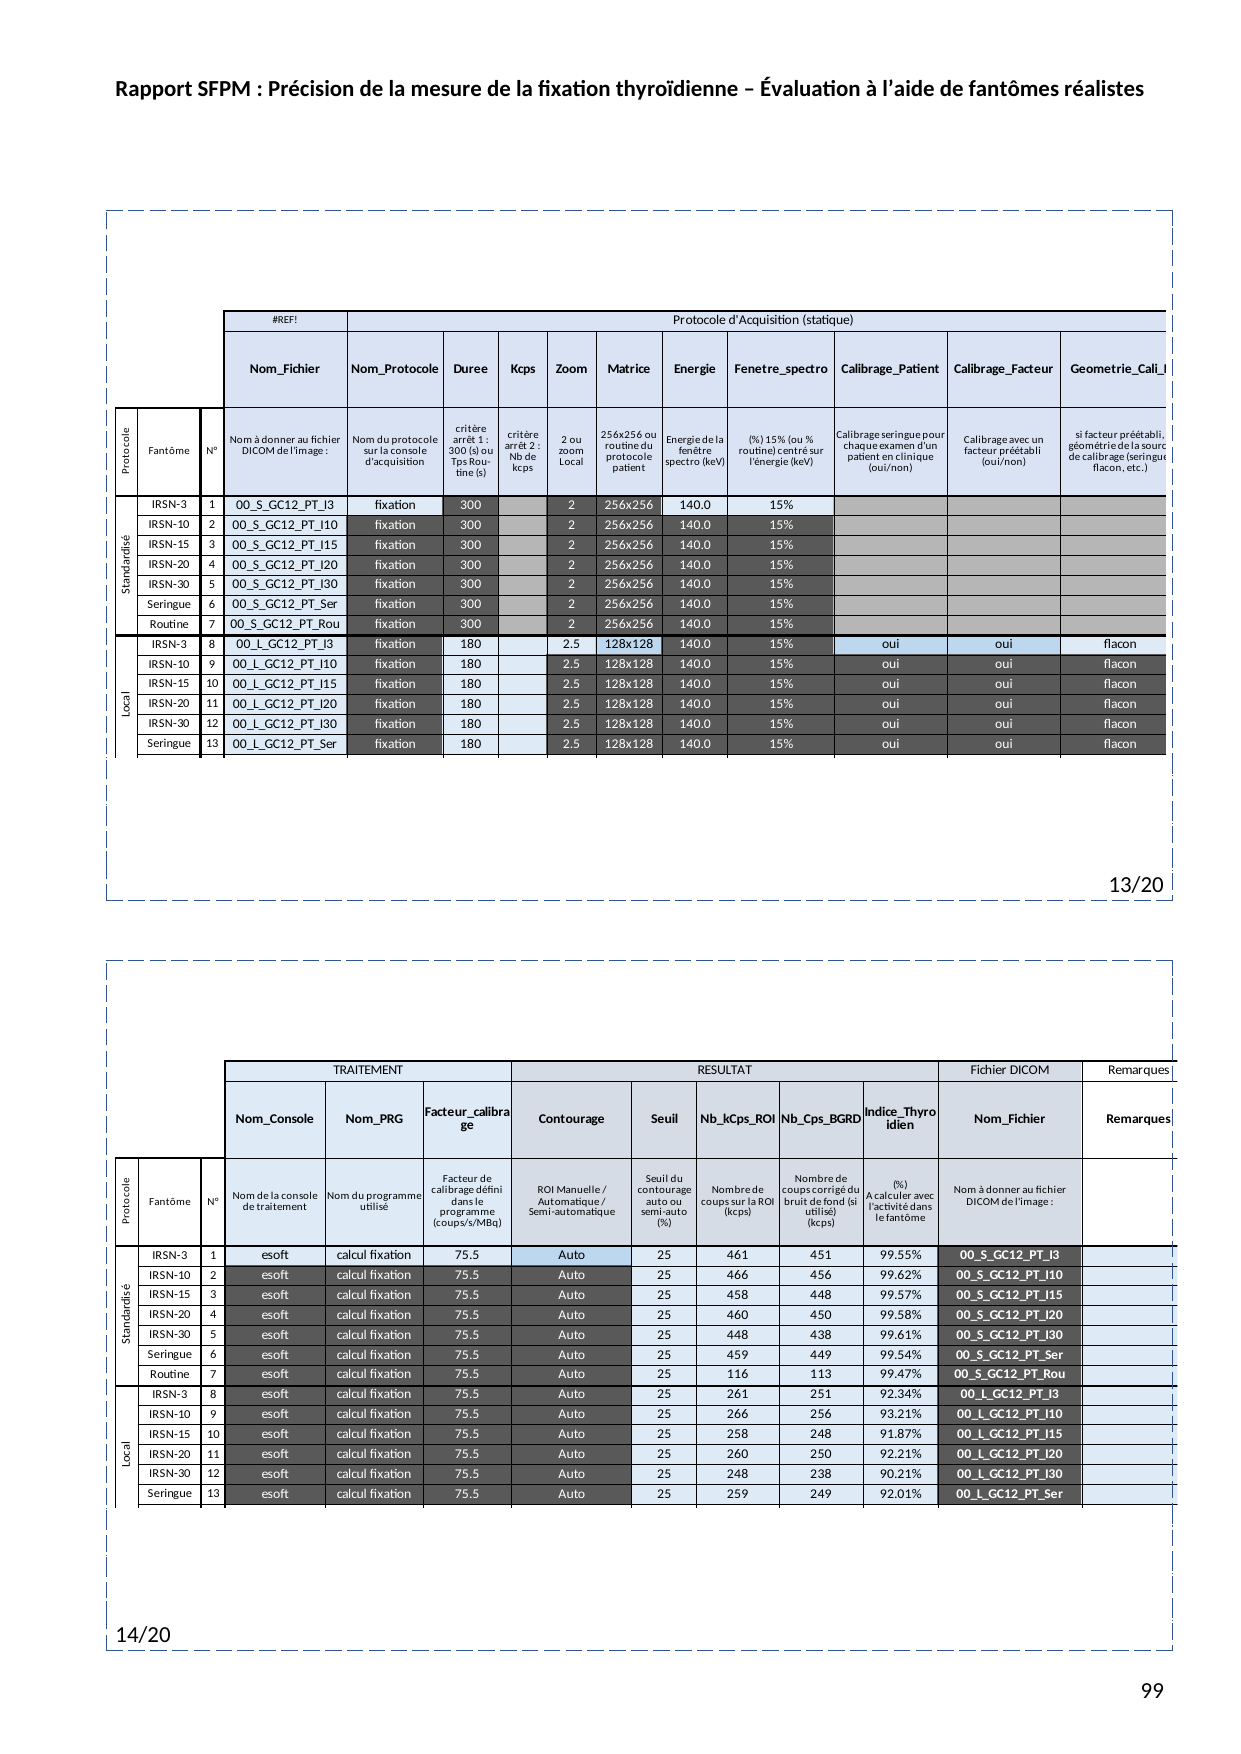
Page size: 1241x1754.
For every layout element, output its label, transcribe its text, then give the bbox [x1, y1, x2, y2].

text 13/20 [106, 867, 1173, 901]
text 14/20 [106, 1617, 1173, 1651]
